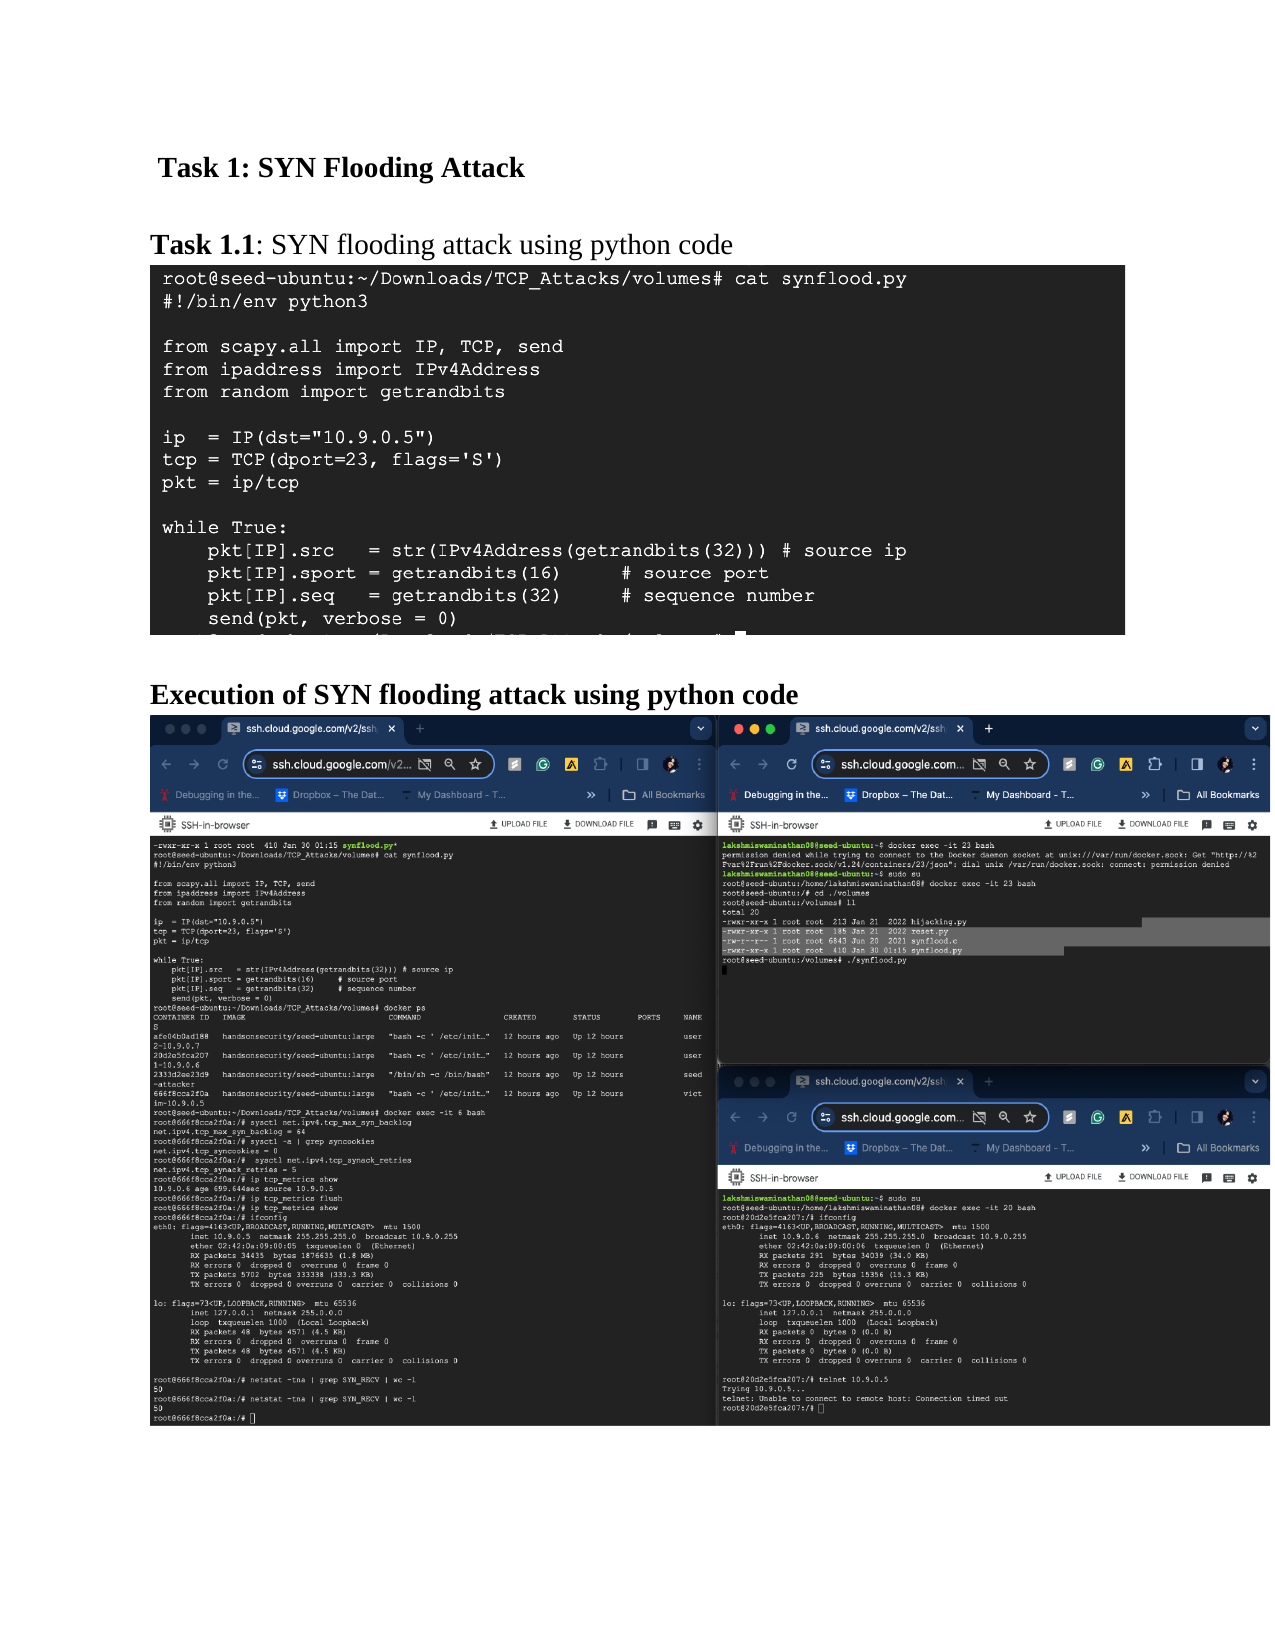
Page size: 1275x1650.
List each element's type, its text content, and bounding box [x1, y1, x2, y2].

text Task 1.1: SYN flooding attack using python code [150, 227, 1125, 261]
picture [150, 715, 1271, 1426]
text Execution of SYN flooding attack using python code [150, 677, 1125, 710]
picture [150, 265, 1125, 635]
text Task 1: SYN Flooding Attack [150, 150, 1125, 183]
